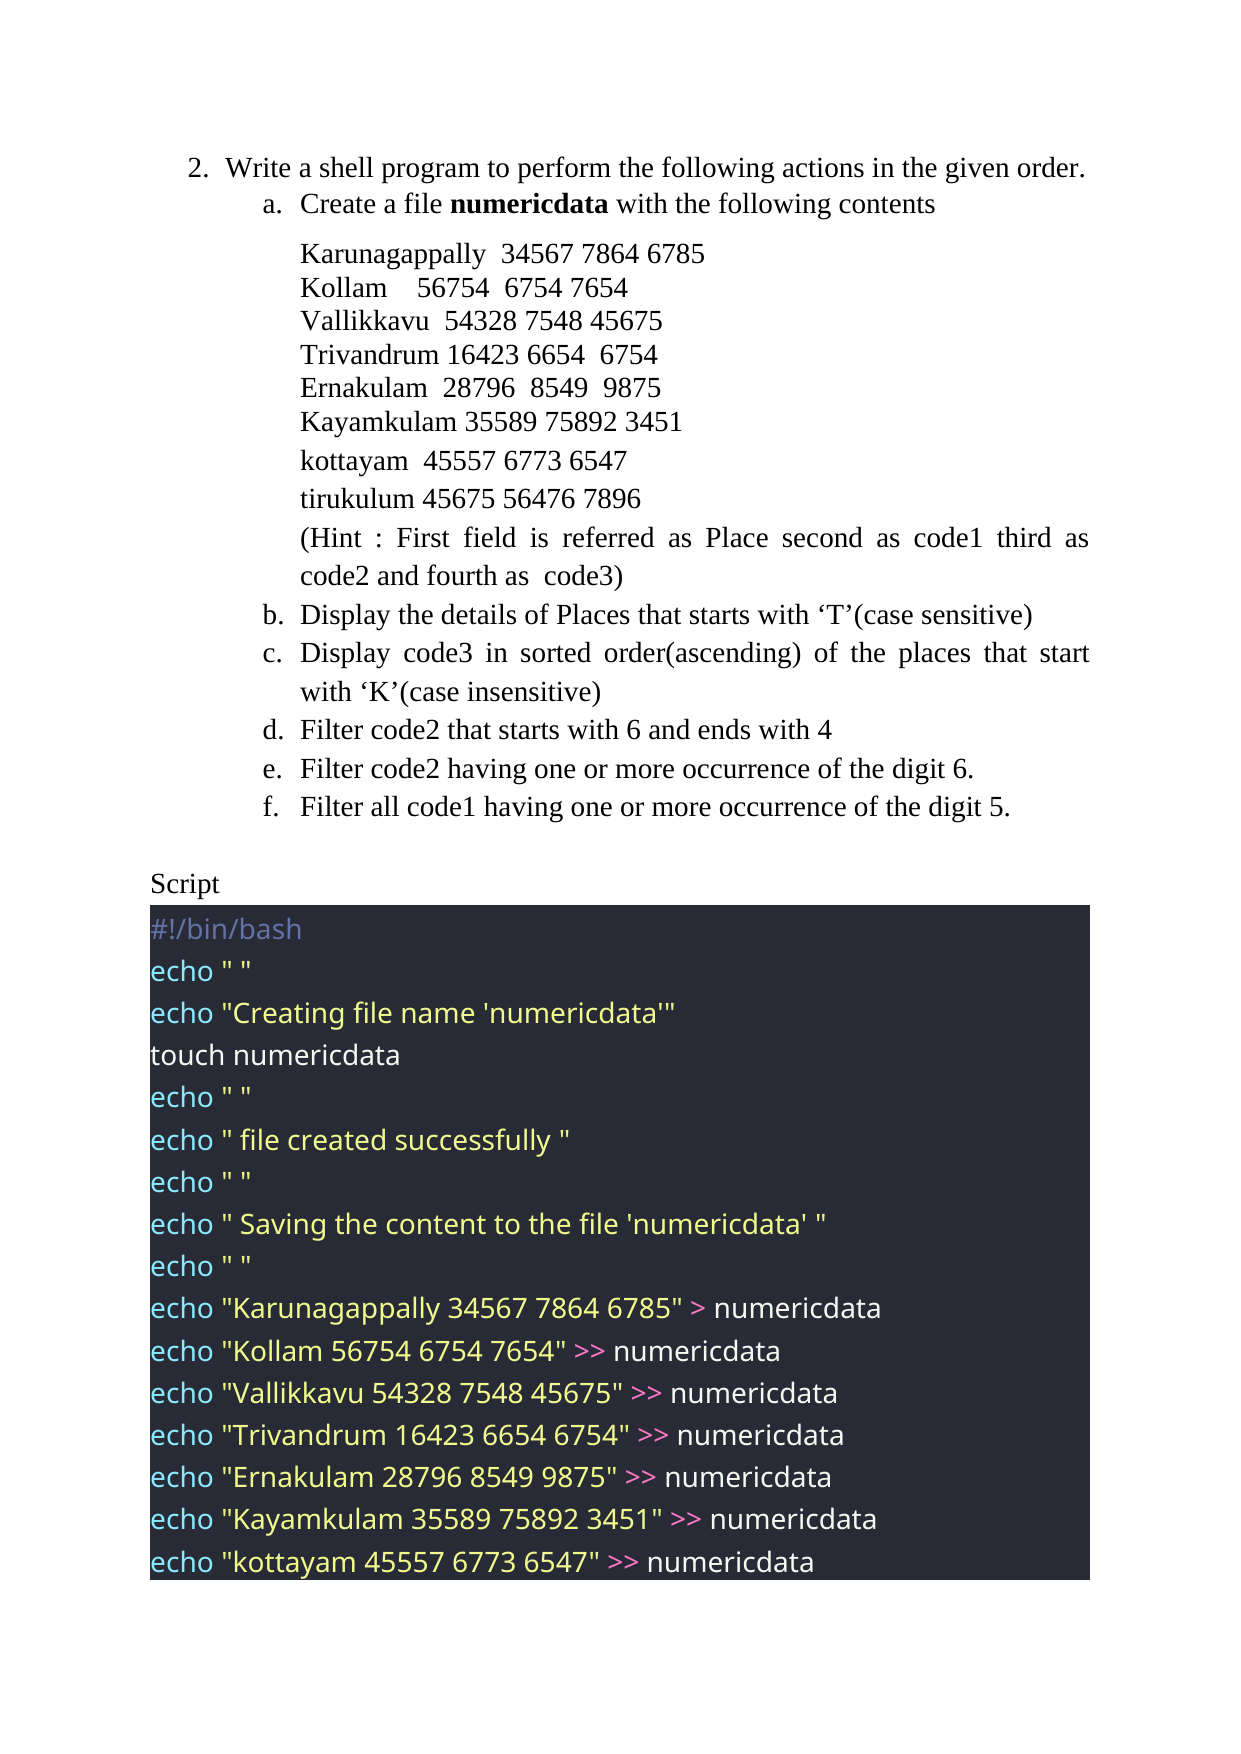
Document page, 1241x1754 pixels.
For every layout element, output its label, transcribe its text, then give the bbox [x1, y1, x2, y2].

text echo " " [150, 1243, 1090, 1285]
text tirukulum 45675 56476 7896 [300, 481, 1090, 515]
text echo "Vallikkavu 54328 7548 45675" >> numericdata [150, 1369, 1090, 1411]
text Vallikkavu 54328 7548 45675 [300, 303, 1090, 337]
text touch numericdata [150, 1032, 1090, 1074]
text Karunagappally 34567 7864 6785 [300, 236, 1090, 270]
text echo " file created successfully " [150, 1116, 1090, 1158]
text echo "Trivandrum 16423 6654 6754" >> numericdata [150, 1411, 1090, 1454]
text echo " " [150, 947, 1090, 989]
list Display code3 in sorted order(ascending) of the places that start with ‘K’(case insensitive) [262, 635, 1090, 707]
list Display the details of Places that starts with ‘T’(case sensitive) [262, 597, 1090, 630]
text echo "Creating file name 'numericdata'" [150, 989, 1090, 1032]
text echo "Karunagappally 34567 7864 6785" > numericdata [150, 1285, 1090, 1327]
text echo "kottayam 45557 6773 6547" >> numericdata [150, 1538, 1090, 1580]
text echo "Ernakulam 28796 8549 9875" >> numericdata [150, 1454, 1090, 1496]
text Trivandrum 16423 6654 6754 [300, 337, 1090, 371]
text echo "Kollam 56754 6754 7654" >> numericdata [150, 1327, 1090, 1369]
text Kayamkulam 35589 75892 3451 [300, 404, 1090, 438]
text kottayam 45557 6773 6547 [300, 443, 1090, 476]
list Filter all code1 having one or more occurrence of the digit 5. [262, 789, 1090, 823]
text #!/bin/bash [150, 905, 1090, 947]
text Script [150, 867, 1090, 900]
text echo " Saving the content to the file 'numericdata' " [150, 1201, 1090, 1243]
text echo " " [150, 1074, 1090, 1116]
text echo "Kayamkulam 35589 75892 3451" >> numericdata [150, 1496, 1090, 1538]
list Create a file numericdata with the following contents [262, 186, 1090, 220]
text echo " " [150, 1158, 1090, 1201]
list Write a shell program to perform the following actions in the given order. [187, 150, 1090, 183]
text (Hint : First field is referred as Place second as code1 third as code2 and fourth as code3) [300, 520, 1090, 592]
text Kollam 56754 6754 7654 [300, 270, 1090, 303]
list Filter code2 that starts with 6 and ends with 4 [262, 712, 1090, 746]
list Filter code2 having one or more occurrence of the digit 6. [262, 751, 1090, 784]
text Ernakulam 28796 8549 9875 [300, 371, 1090, 404]
